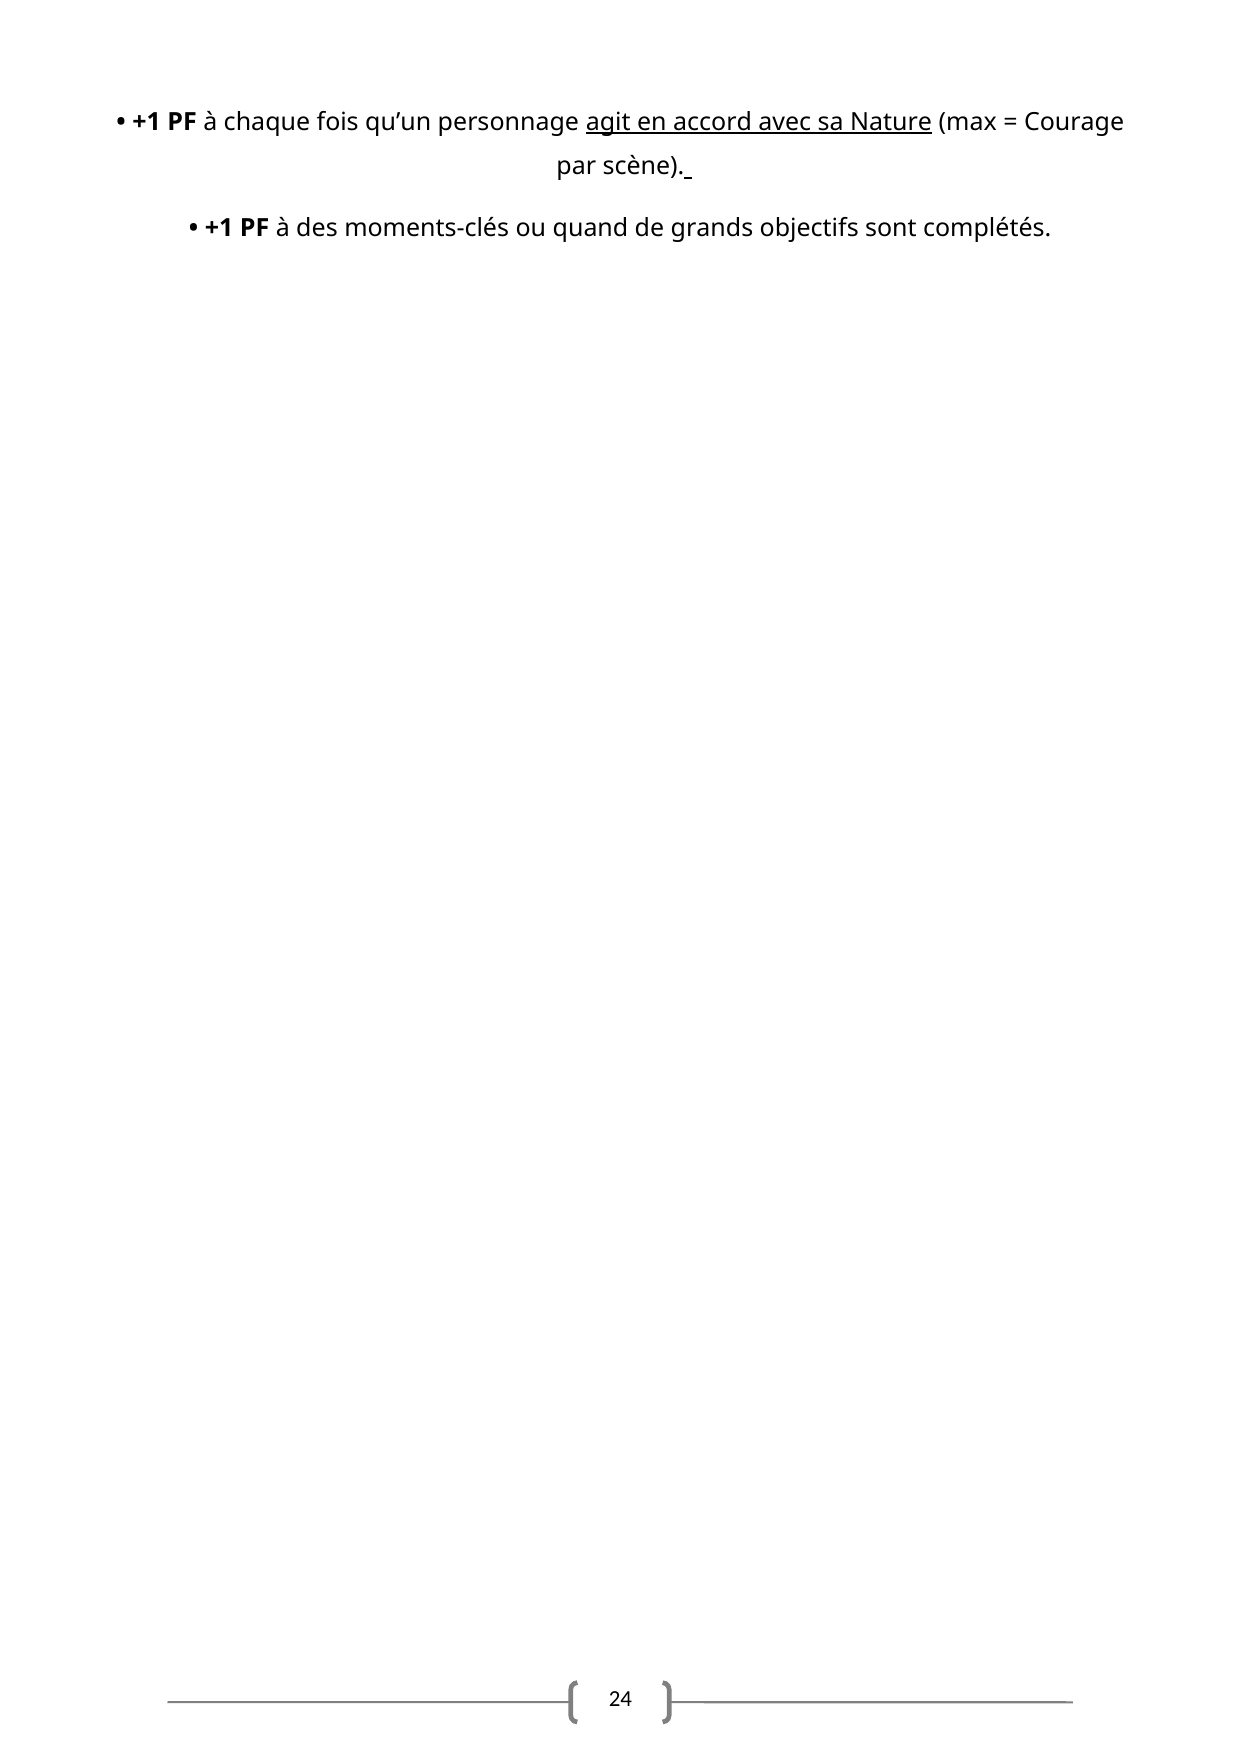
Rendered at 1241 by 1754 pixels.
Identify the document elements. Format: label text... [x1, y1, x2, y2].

text • +1 PF à chaque fois qu’un personnage agit en accord avec sa Nature (max = Courage par scène). [103, 103, 1137, 183]
text • +1 PF à des moments-clés ou quand de grands objectifs sont complétés. [103, 210, 1137, 276]
